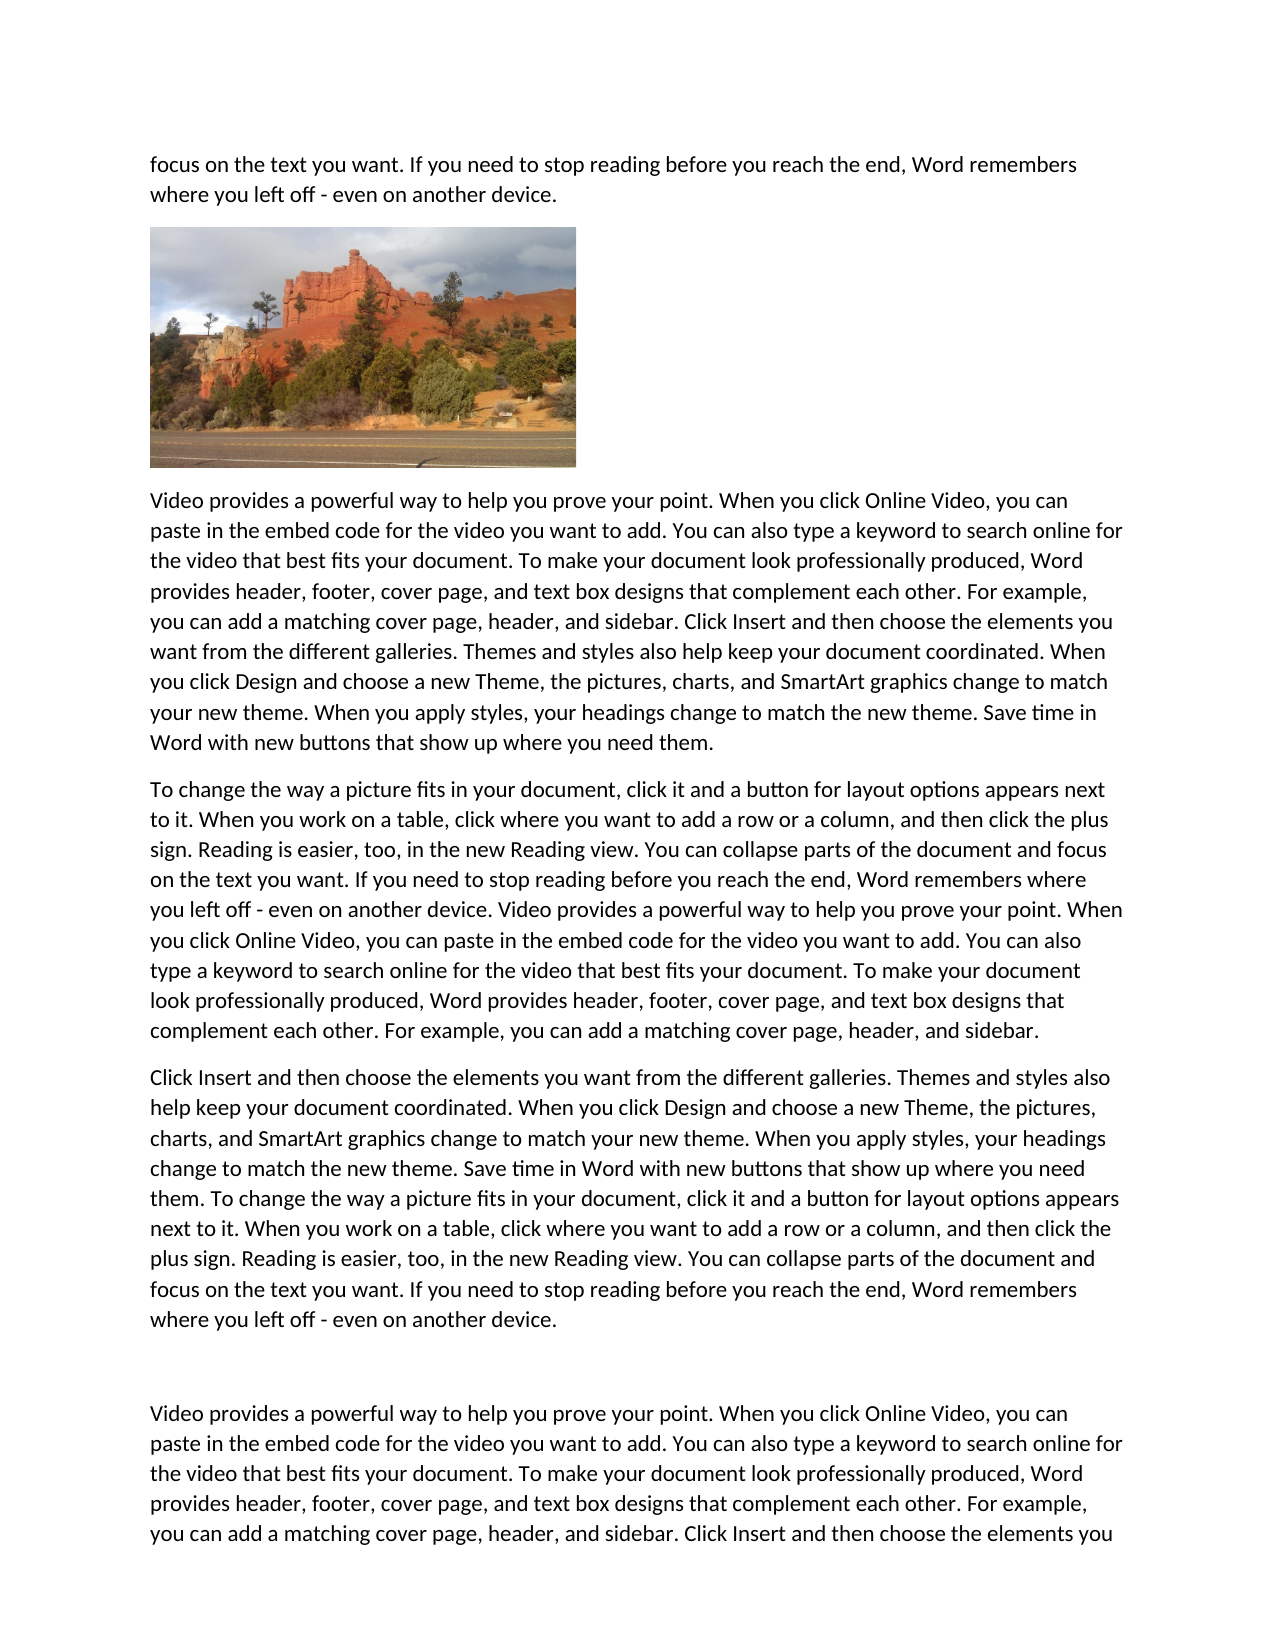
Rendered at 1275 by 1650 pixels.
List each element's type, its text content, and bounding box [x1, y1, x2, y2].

text To change the way a picture fits in your document, click it and a button for layout options appears next to it. When you work on a table, click where you want to add a row or a column, and then click the plus sign. Reading is easier, too, in the new Reading view. You can collapse parts of the document and focus on the text you want. If you need to stop reading before you reach the end, Word remembers where you left off - even on another device. Video provides a powerful way to help you prove your point. When you click Online Video, you can paste in the embed code for the video you want to add. You can also type a keyword to search online for the video that best fits your document. To make your document look professionally produced, Word provides header, footer, cover page, and text box designs that complement each other. For example, you can add a matching cover page, header, and sidebar. [150, 775, 1125, 1044]
picture [150, 227, 577, 468]
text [150, 150, 1125, 208]
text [150, 1399, 1125, 1548]
